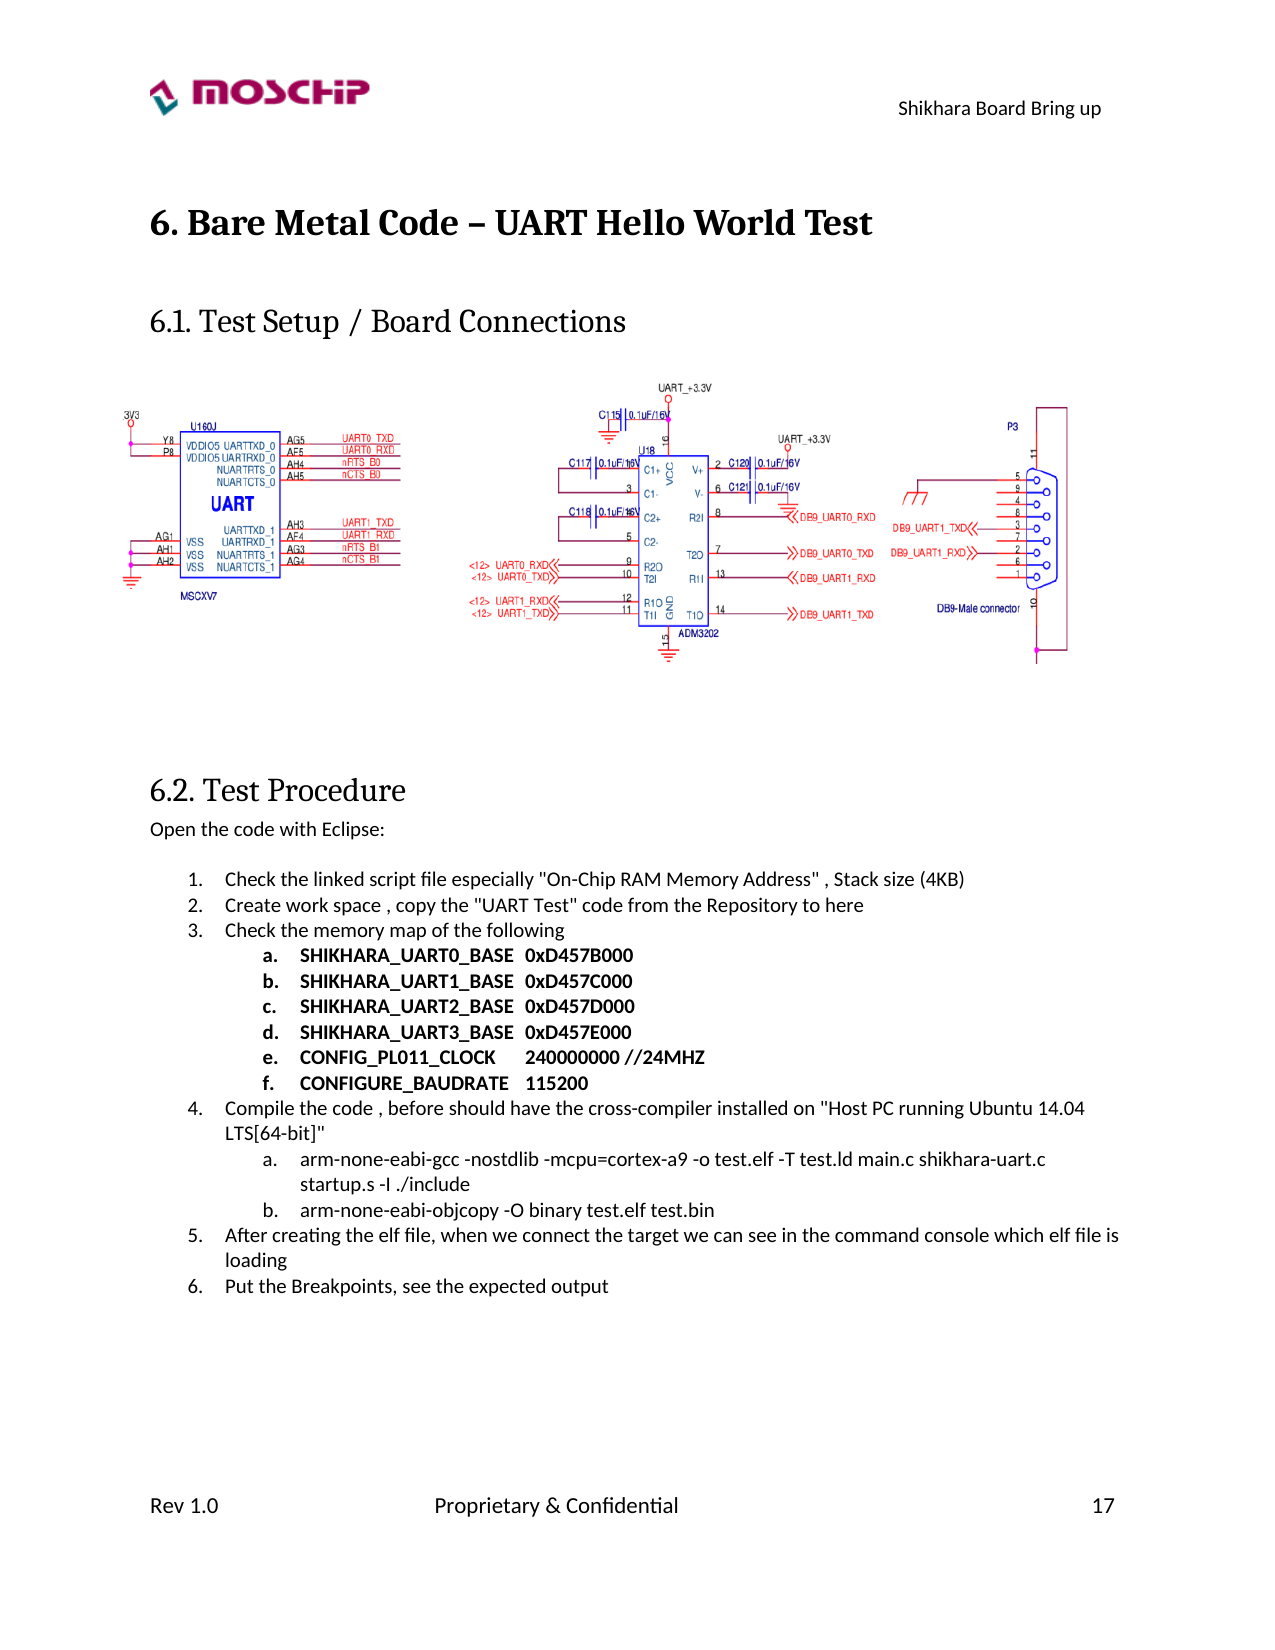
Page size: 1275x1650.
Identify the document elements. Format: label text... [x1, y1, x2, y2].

list SHIKHARA_UART1_BASE 0xD457C000 [262, 968, 1125, 993]
list Compile the code , before should have the cross-compiler installed on "Host PC running Ubuntu 14.04 LTS[64-bit]" [187, 1095, 1125, 1146]
list CONFIGURE_BAUDRATE 115200 [262, 1070, 1125, 1095]
subtitle 6. Bare Metal Code – UART Hello World Test [150, 202, 1125, 245]
list Create work space , copy the "UART Test" code from the Repository to here [187, 892, 1125, 917]
subtitle 6.2. Test Procedure [150, 772, 1125, 810]
list After creating the elf file, when we connect the target we can see in the command console which elf file is loading [187, 1222, 1125, 1273]
list Check the linked script file especially "On-Chip RAM Memory Address" , Stack size (4KB) [187, 866, 1125, 892]
list Put the Breakpoints, see the expected output [187, 1273, 1125, 1298]
list CONFIG_PL011_CLOCK 240000000 //24MHZ [262, 1044, 1125, 1070]
picture [122, 369, 1084, 664]
list arm-none-eabi-gcc -nostdlib -mcpu=cortex-a9 -o test.elf -T test.ld main.c shikhara-uart.c startup.s -I ./include [262, 1146, 1125, 1197]
text Open the code with Eclipse: [150, 816, 1125, 842]
subtitle 6.1. Test Setup / Board Connections [150, 302, 1125, 340]
picture [150, 75, 371, 116]
list SHIKHARA_UART2_BASE 0xD457D000 [262, 993, 1125, 1019]
list SHIKHARA_UART0_BASE 0xD457B000 [262, 943, 1125, 968]
list Check the memory map of the following [187, 917, 1125, 943]
list arm-none-eabi-objcopy -O binary test.elf test.bin [262, 1197, 1125, 1222]
list SHIKHARA_UART3_BASE 0xD457E000 [262, 1019, 1125, 1044]
